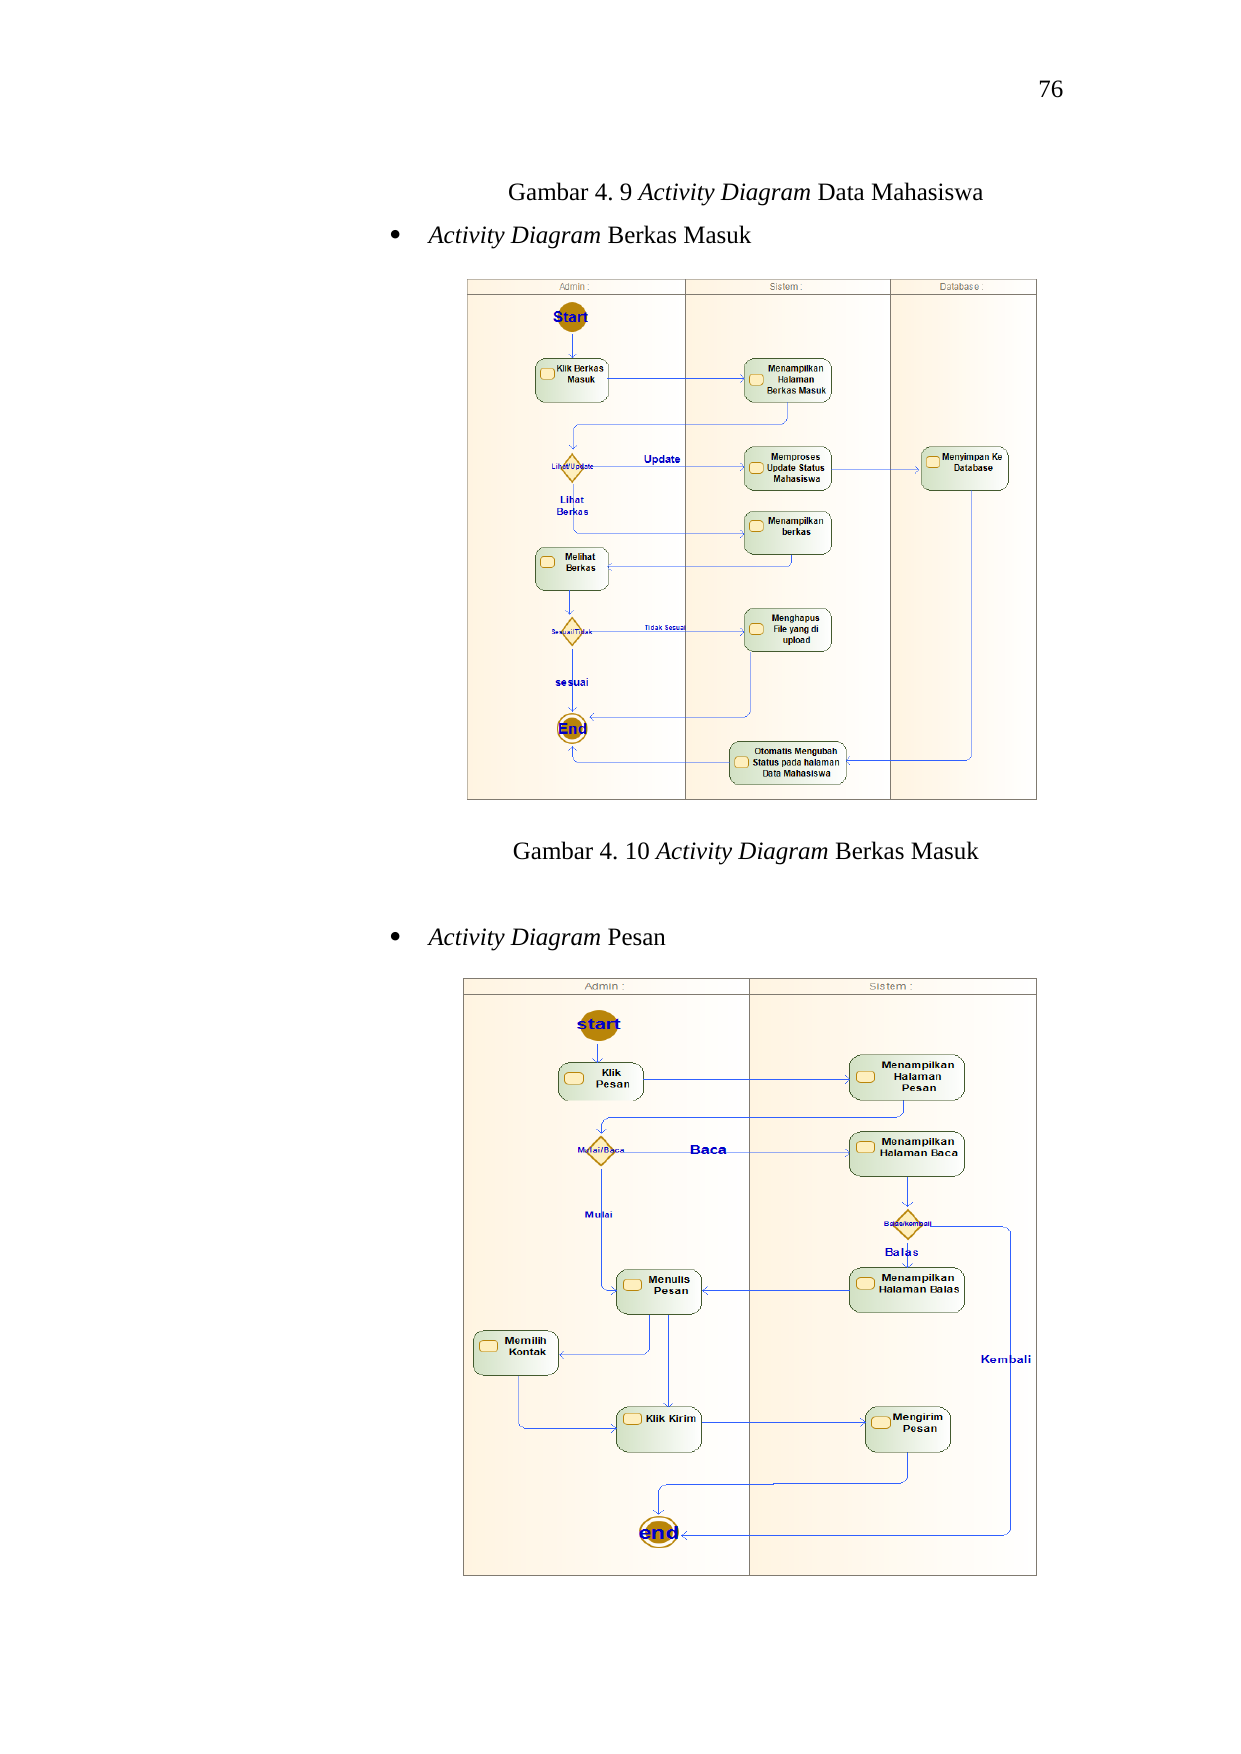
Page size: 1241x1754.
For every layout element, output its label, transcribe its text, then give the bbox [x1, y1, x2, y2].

list Activity Diagram Berkas Masuk [391, 220, 1063, 249]
list Activity Diagram Pesan [391, 922, 1063, 951]
picture [459, 271, 1044, 807]
text Gambar 4. 9 Activity Diagram Data Mahasiswa [428, 177, 1063, 206]
picture [453, 970, 1046, 1583]
